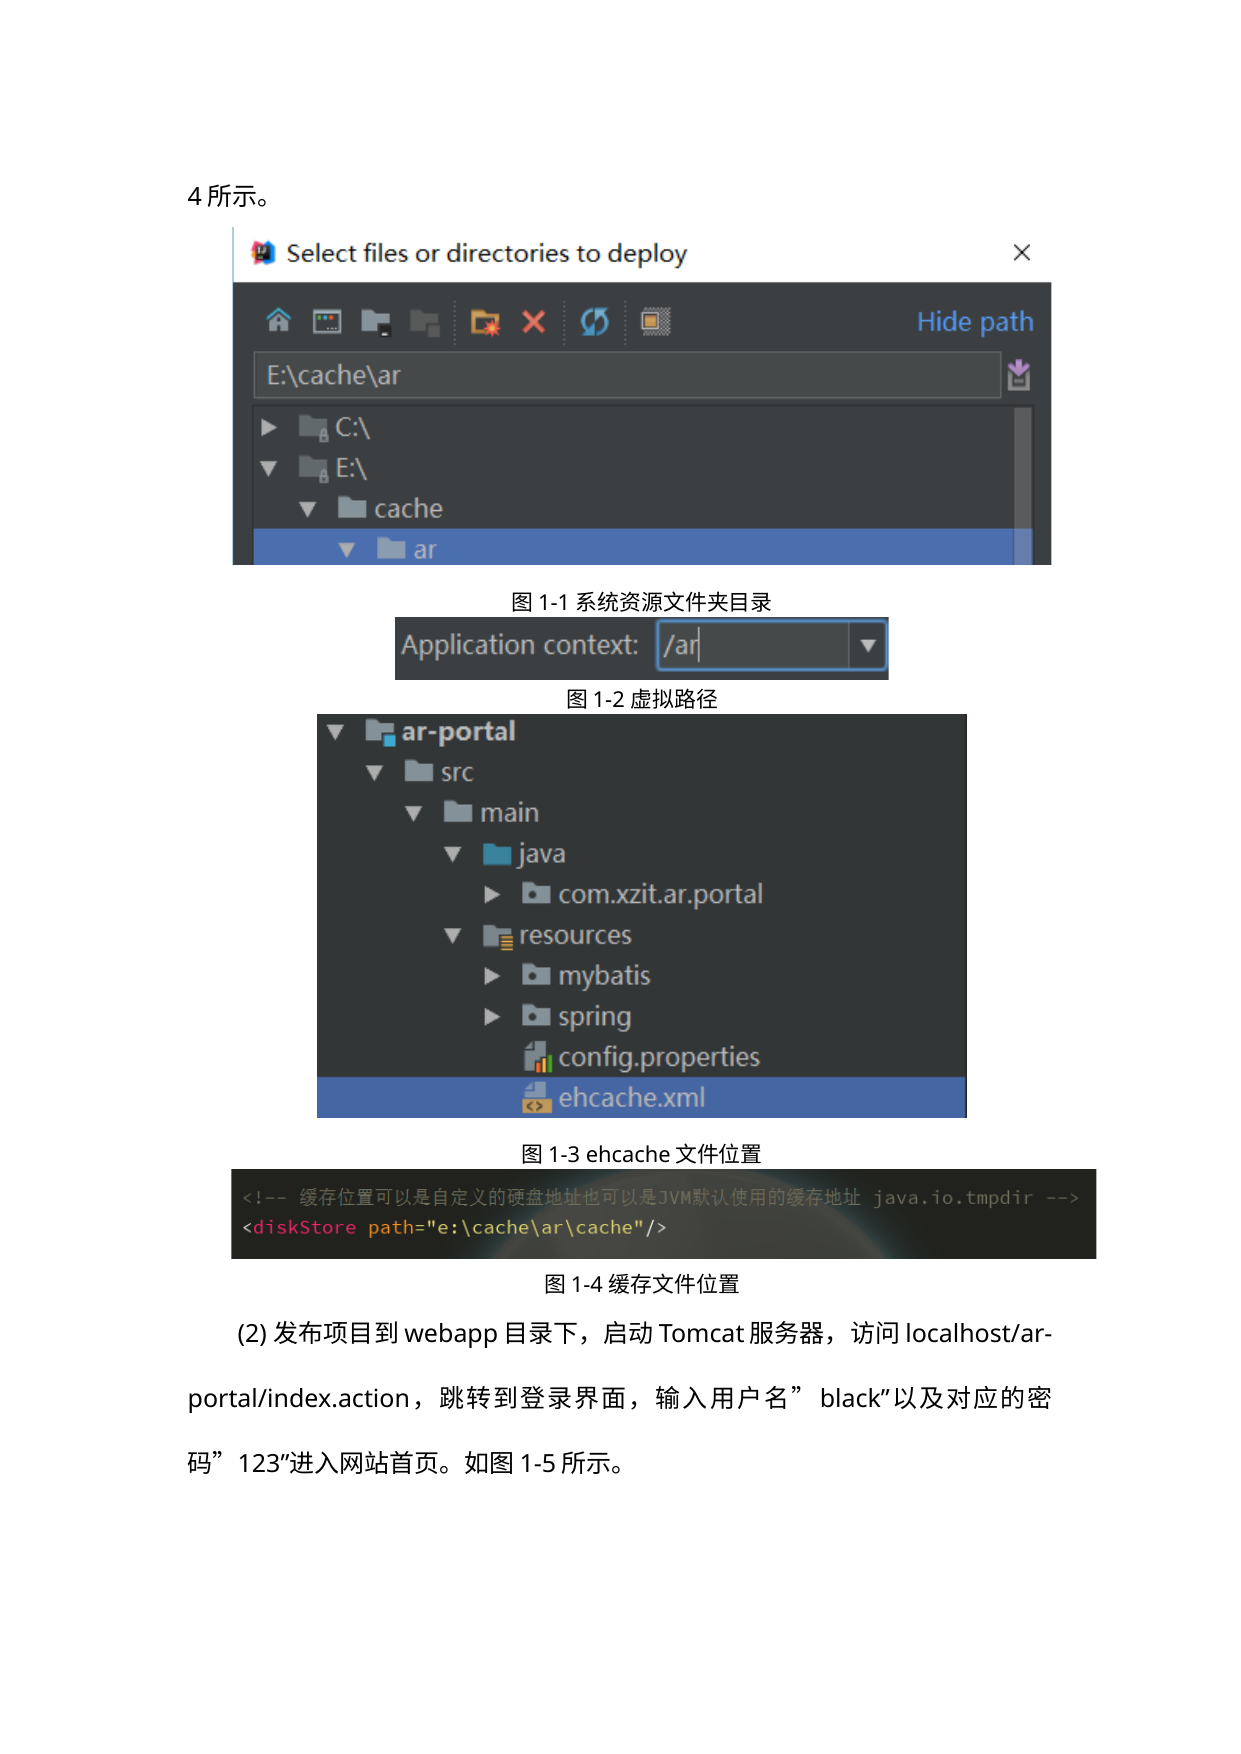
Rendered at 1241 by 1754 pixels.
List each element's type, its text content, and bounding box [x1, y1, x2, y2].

text 图1-3 ehcache文件位置 [187, 1137, 1053, 1169]
text 图1-4 缓存文件位置 [187, 1267, 1053, 1299]
picture [395, 617, 889, 680]
text 图1-2 虚拟路径 [187, 682, 1053, 714]
picture [231, 1169, 1097, 1259]
picture [317, 714, 967, 1118]
picture [232, 227, 1052, 565]
text (2) 发布项目到webapp目录下，启动Tomcat服务器，访问localhost/ar-portal/index.action，跳转到登录界面，输入用户名”black”以及对应的密码”123”进入网站首页。如图1-5所示。 [187, 1299, 1053, 1494]
text 图1-1 系统资源文件夹目录 [187, 584, 1053, 617]
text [187, 162, 1053, 227]
